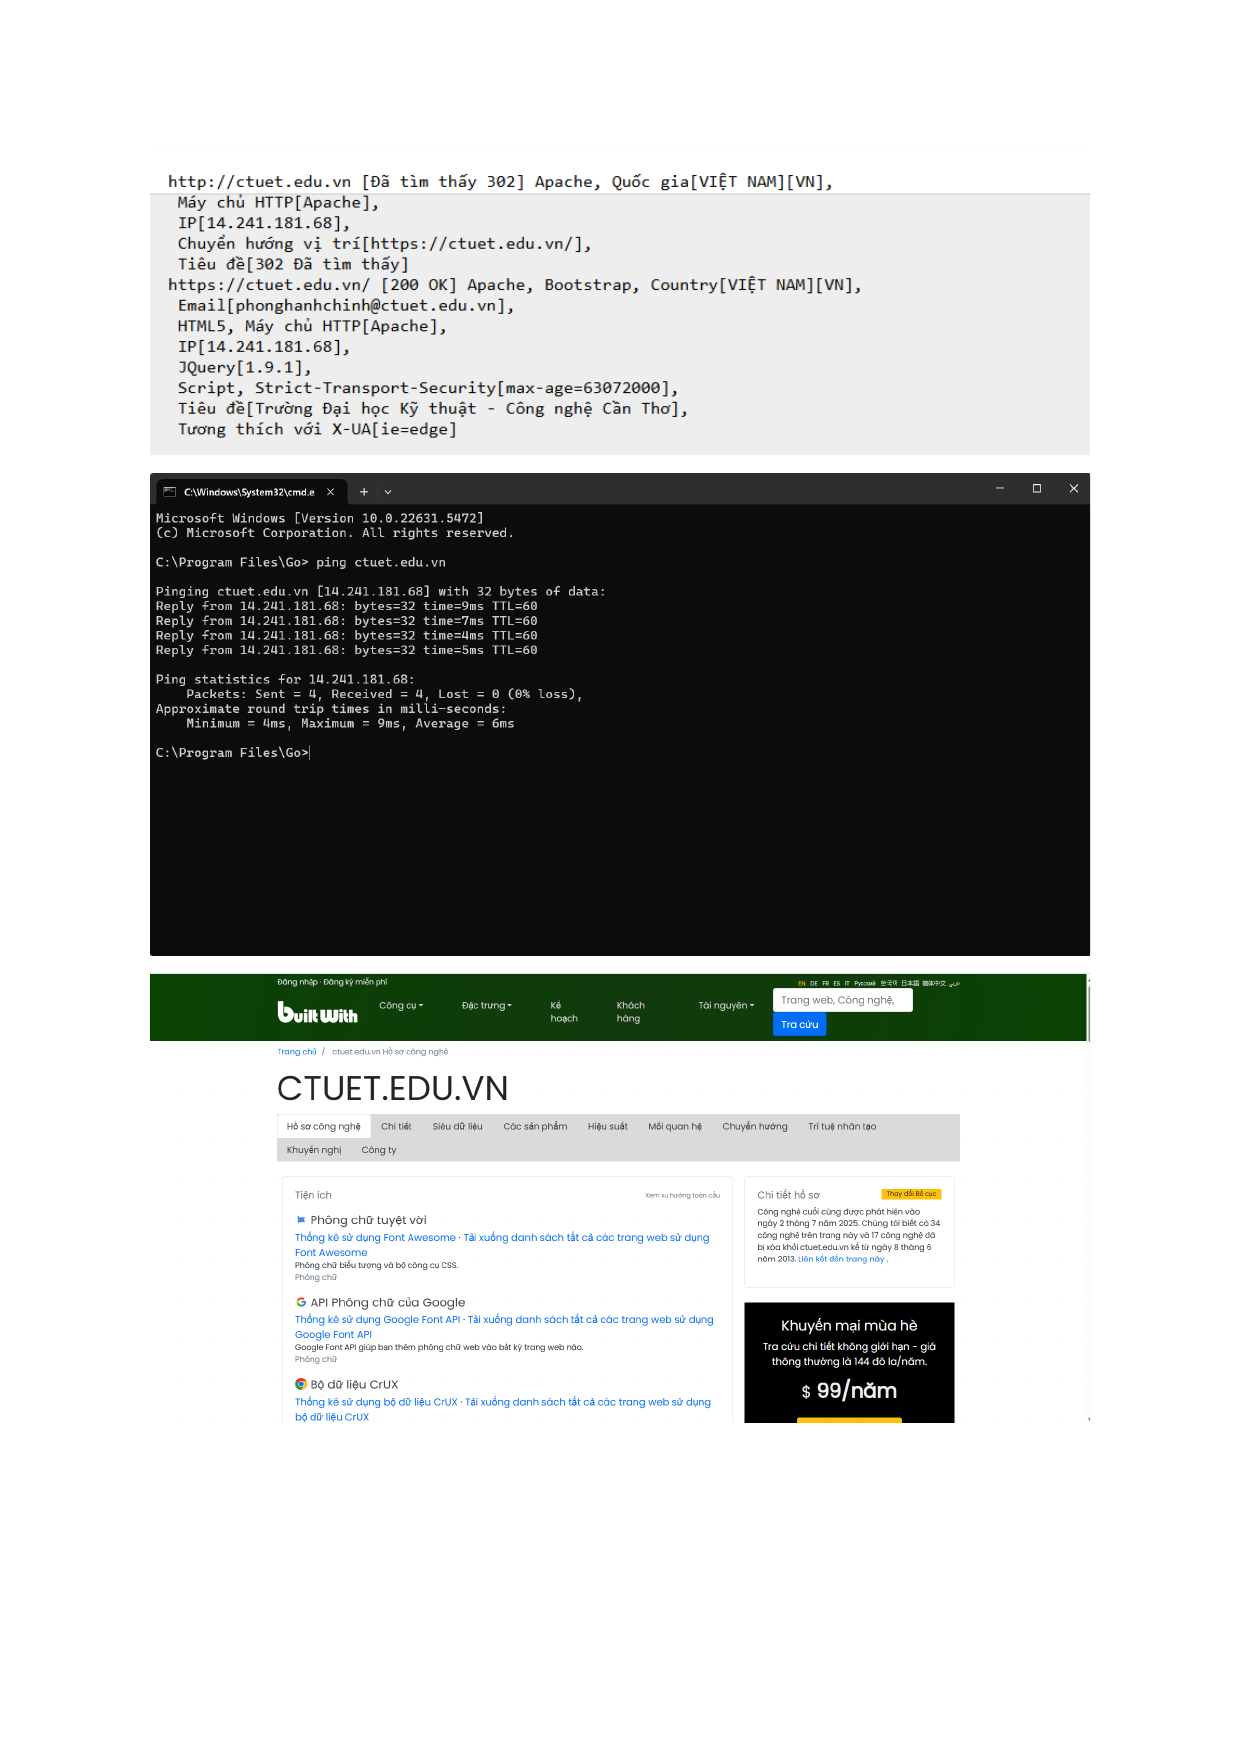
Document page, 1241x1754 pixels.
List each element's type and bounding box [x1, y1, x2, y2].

picture [150, 973, 1091, 1423]
picture [150, 473, 1091, 956]
picture [150, 150, 1091, 455]
